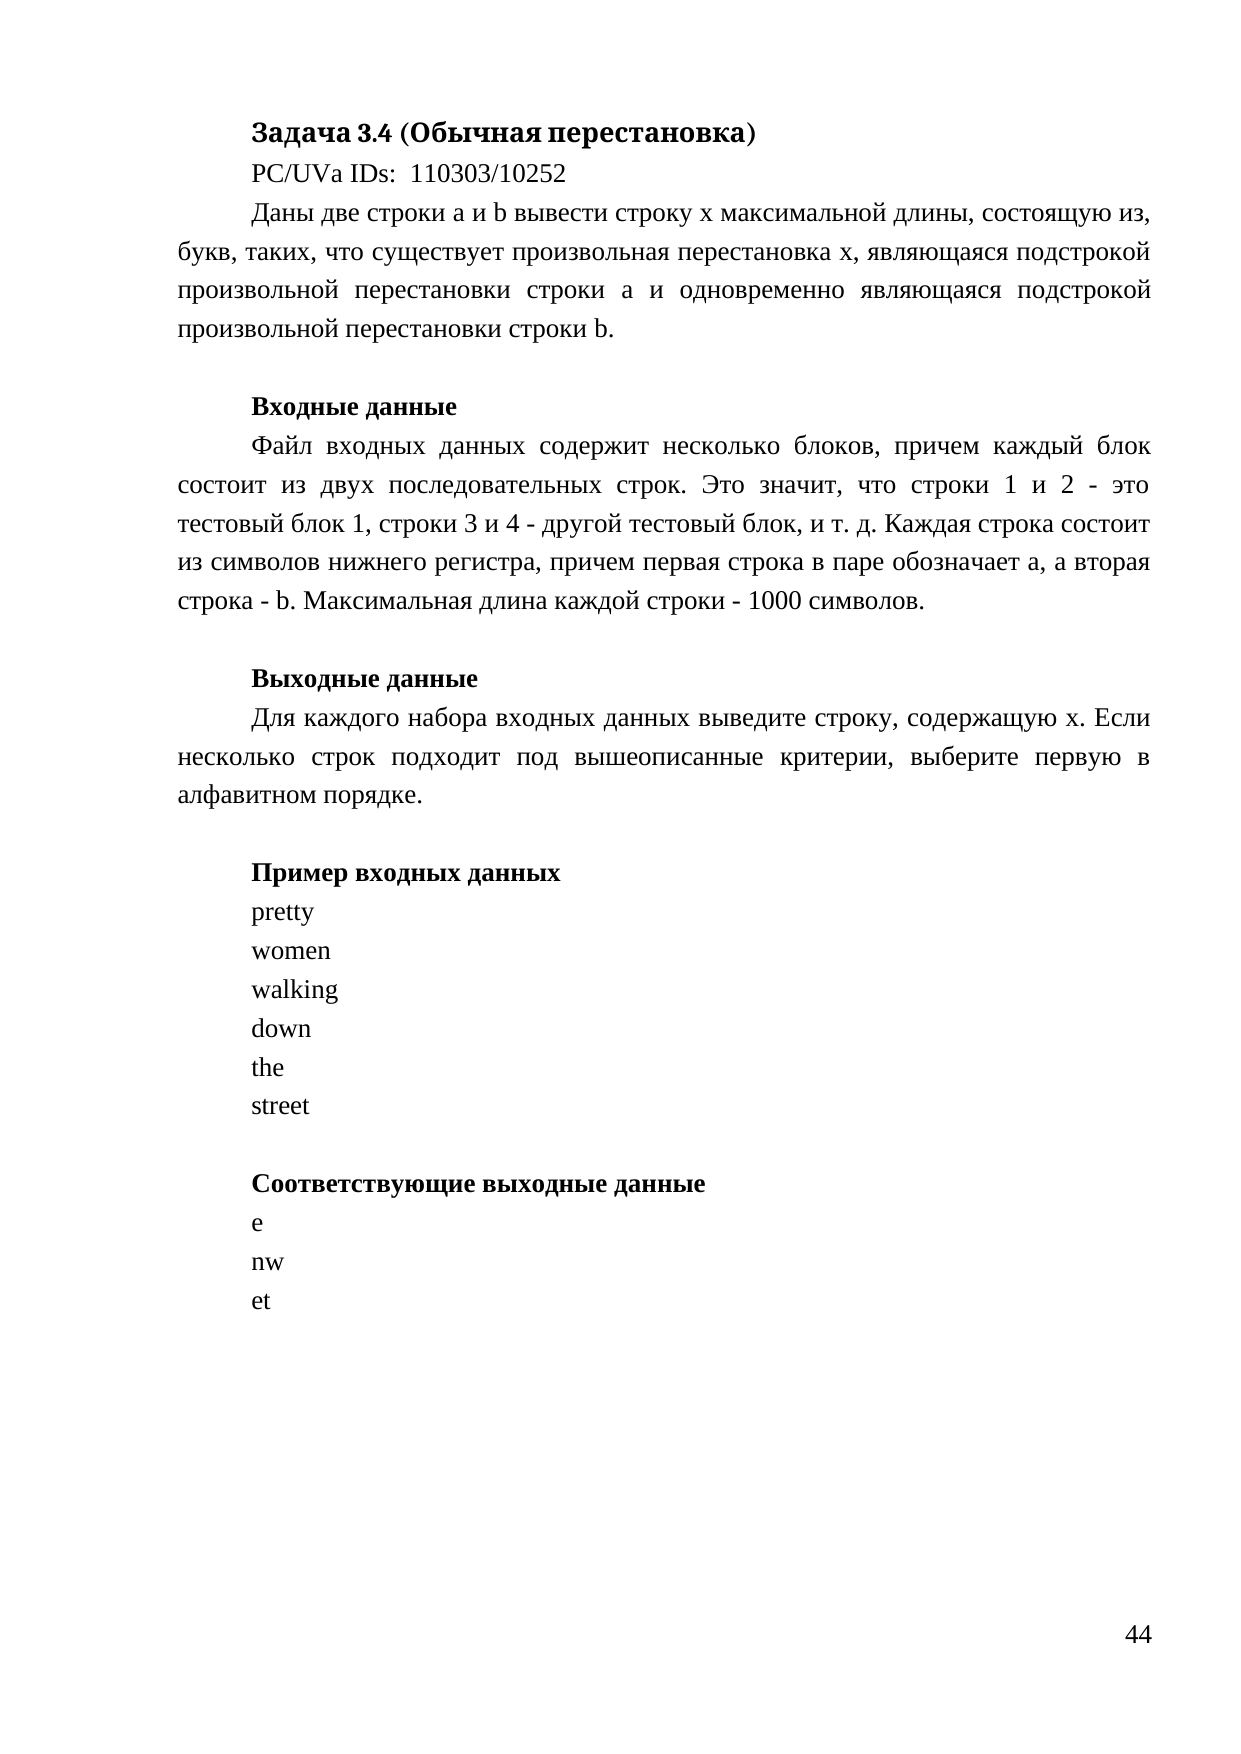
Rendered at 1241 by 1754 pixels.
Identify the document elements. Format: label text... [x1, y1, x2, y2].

text street [177, 1089, 1152, 1121]
text walking [177, 973, 1152, 1004]
text Входные данные [177, 390, 1152, 421]
text women [177, 934, 1152, 965]
text et [177, 1284, 1152, 1315]
text Файл входных данных содержит несколько блоков, причем каждый блок состоит из двух последовательных строк. Это значит, что строки 1 и 2 - это тестовый блок 1, строки 3 и 4 - другой тестовый блок, и т. д. Каждая строка состоит из символов нижнего регистра, причем первая строка в паре обозначает а, а вторая строка - b. Максимальная длина каждой строки - 1000 символов. [177, 429, 1152, 616]
text e [177, 1206, 1152, 1237]
text Для каждого набора входных данных выведите строку, содержащую х. Если несколько строк подходит под вышеописанные критерии, выберите первую в алфавитном порядке. [177, 701, 1152, 810]
text the [177, 1051, 1152, 1082]
text pretty [177, 895, 1152, 926]
subtitle Задача 3.4 (Обычная перестановка) [177, 118, 1152, 149]
text Даны две строки a и b вывести строку х максимальной длины, состоящую из, букв, таких, что существует произвольная перестановка х, являющаяся подстрокой произвольной перестановки строки a и одновременно являющаяся подстрокой произвольной перестановки строки b. [177, 196, 1152, 343]
text Выходные данные [177, 662, 1152, 693]
text Соответствующие выходные данные [177, 1167, 1152, 1198]
text nw [177, 1245, 1152, 1276]
text down [177, 1012, 1152, 1043]
text Пример входных данных [177, 856, 1152, 887]
text PC/UVa IDs: 110303/10252 [177, 157, 1152, 188]
